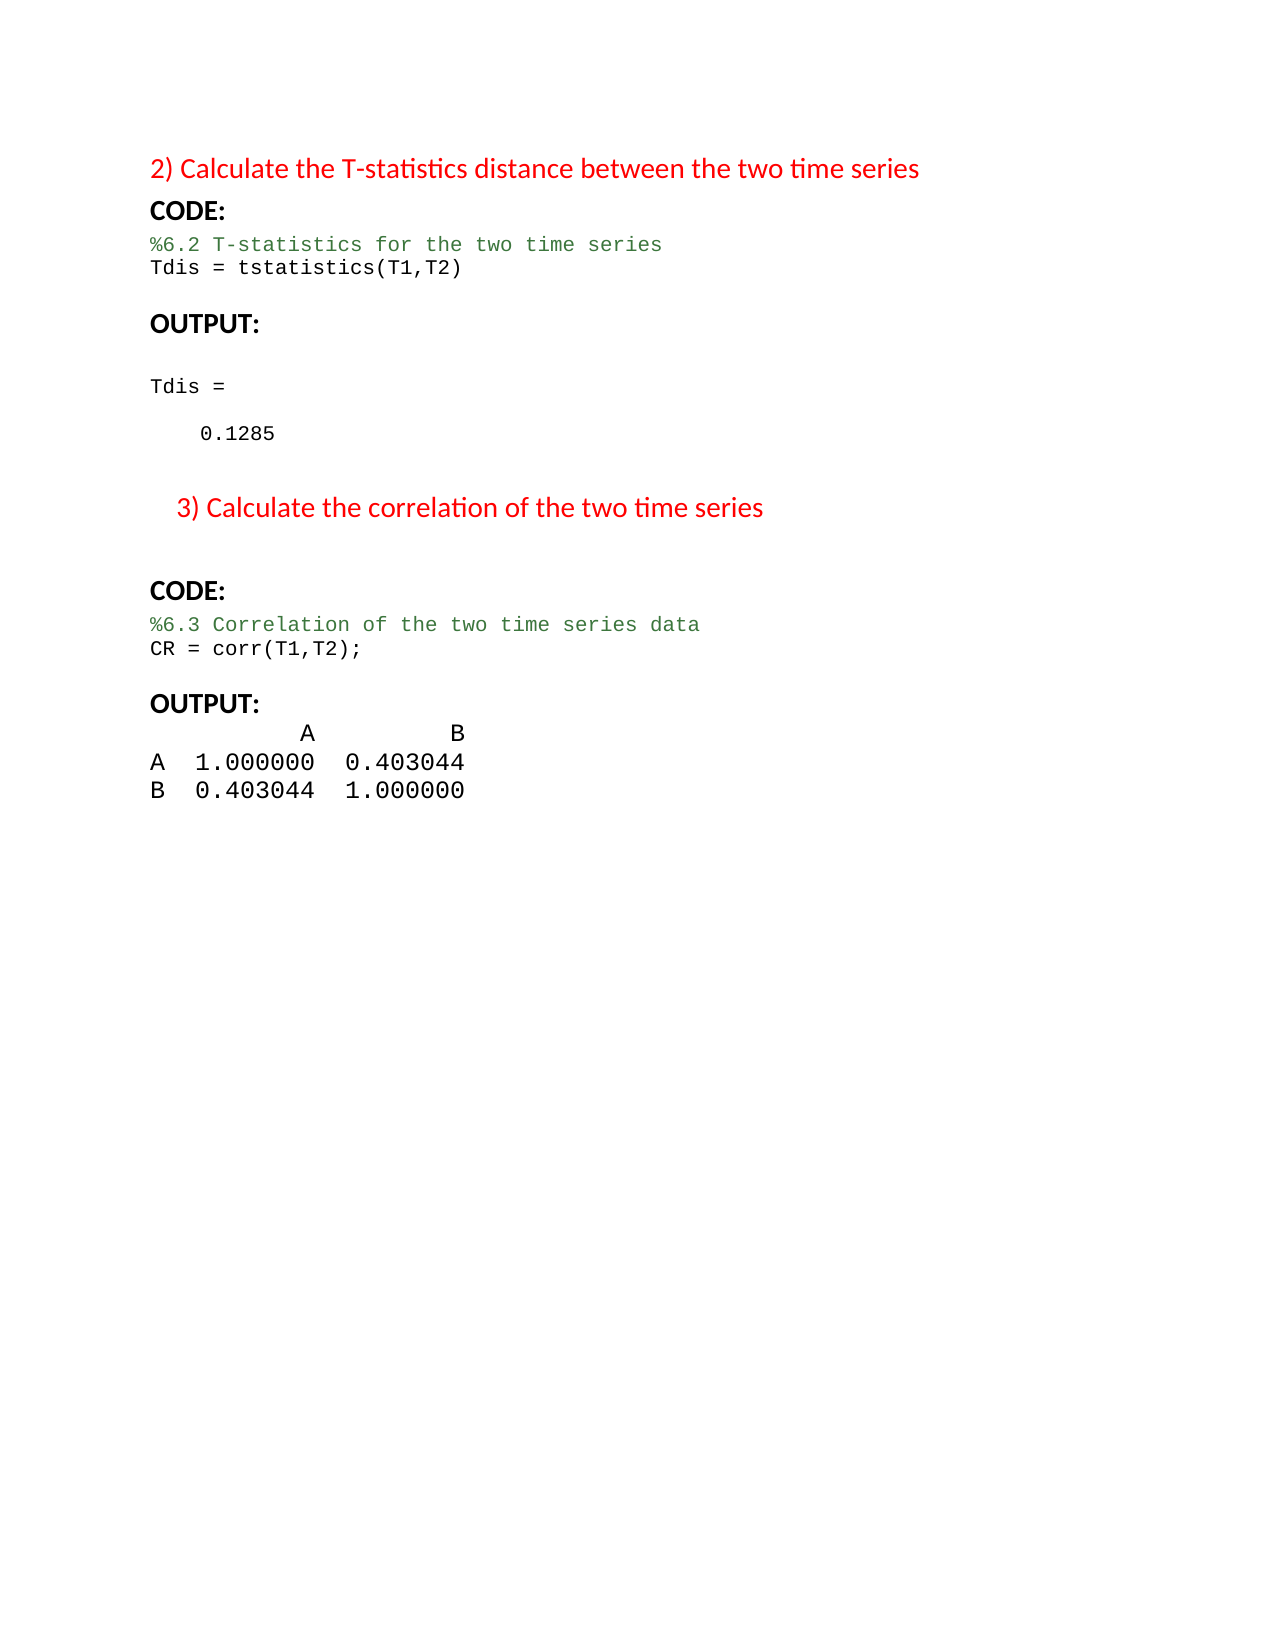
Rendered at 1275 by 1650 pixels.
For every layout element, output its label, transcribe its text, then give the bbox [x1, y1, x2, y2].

text A B [150, 721, 1125, 749]
text OUTPUT: [150, 685, 1125, 721]
text %6.3 Correlation of the two time series data [150, 614, 1125, 638]
text CODE: [150, 572, 1125, 608]
text B 0.403044 1.000000 [150, 778, 1125, 806]
text Tdis = tstatistics(T1,T2) [150, 257, 1125, 281]
text OUTPUT: [150, 305, 1125, 340]
text CR = corr(T1,T2); [150, 638, 1125, 662]
text 2) Calculate the T-statistics distance between the two time series [150, 150, 1125, 186]
text 3) Calculate the correlation of the two time series [150, 489, 1125, 524]
text 0.1285 [150, 423, 1125, 447]
text A 1.000000 0.403044 [150, 749, 1125, 778]
text Tdis = [150, 376, 1125, 399]
text CODE: [150, 192, 1125, 227]
text %6.2 T-statistics for the two time series [150, 234, 1125, 257]
